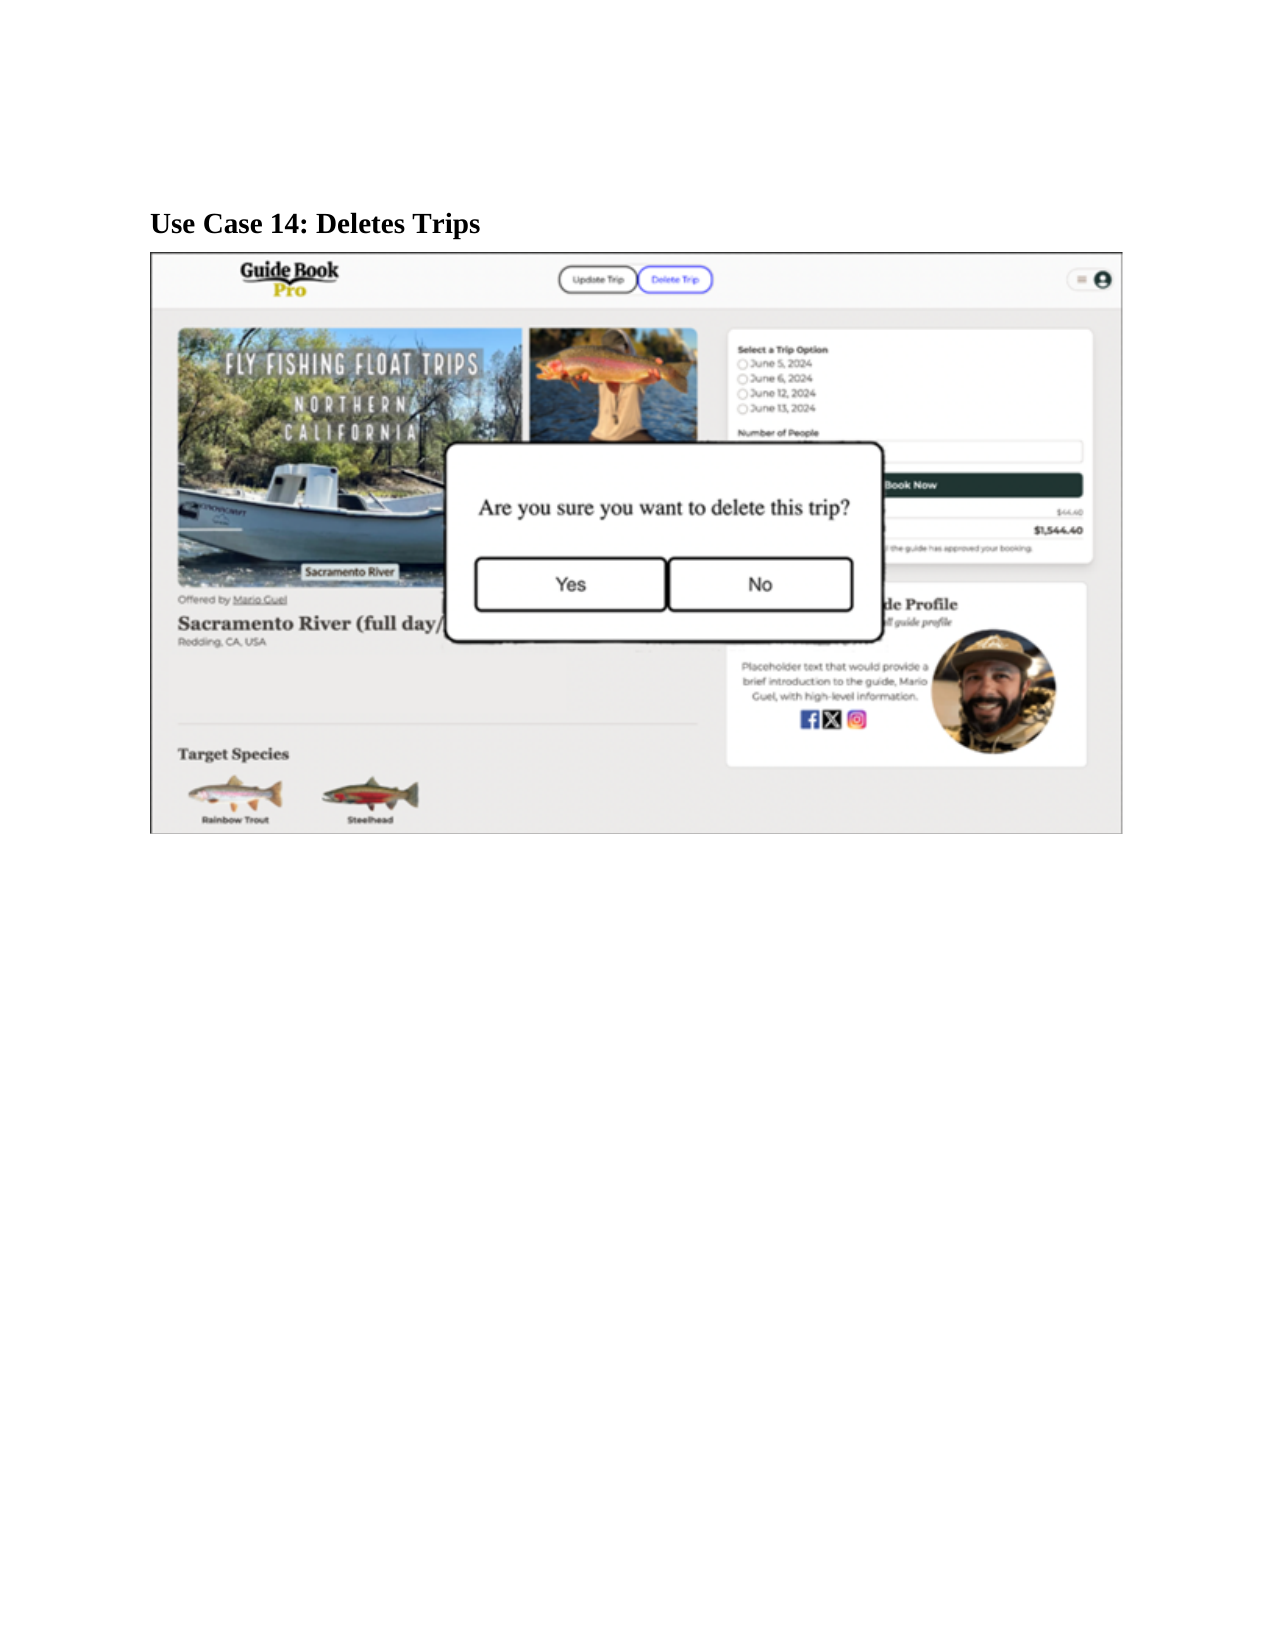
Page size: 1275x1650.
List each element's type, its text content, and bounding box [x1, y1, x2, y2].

text Use Case 14: Deletes Trips [150, 206, 1125, 240]
picture [150, 252, 1125, 837]
